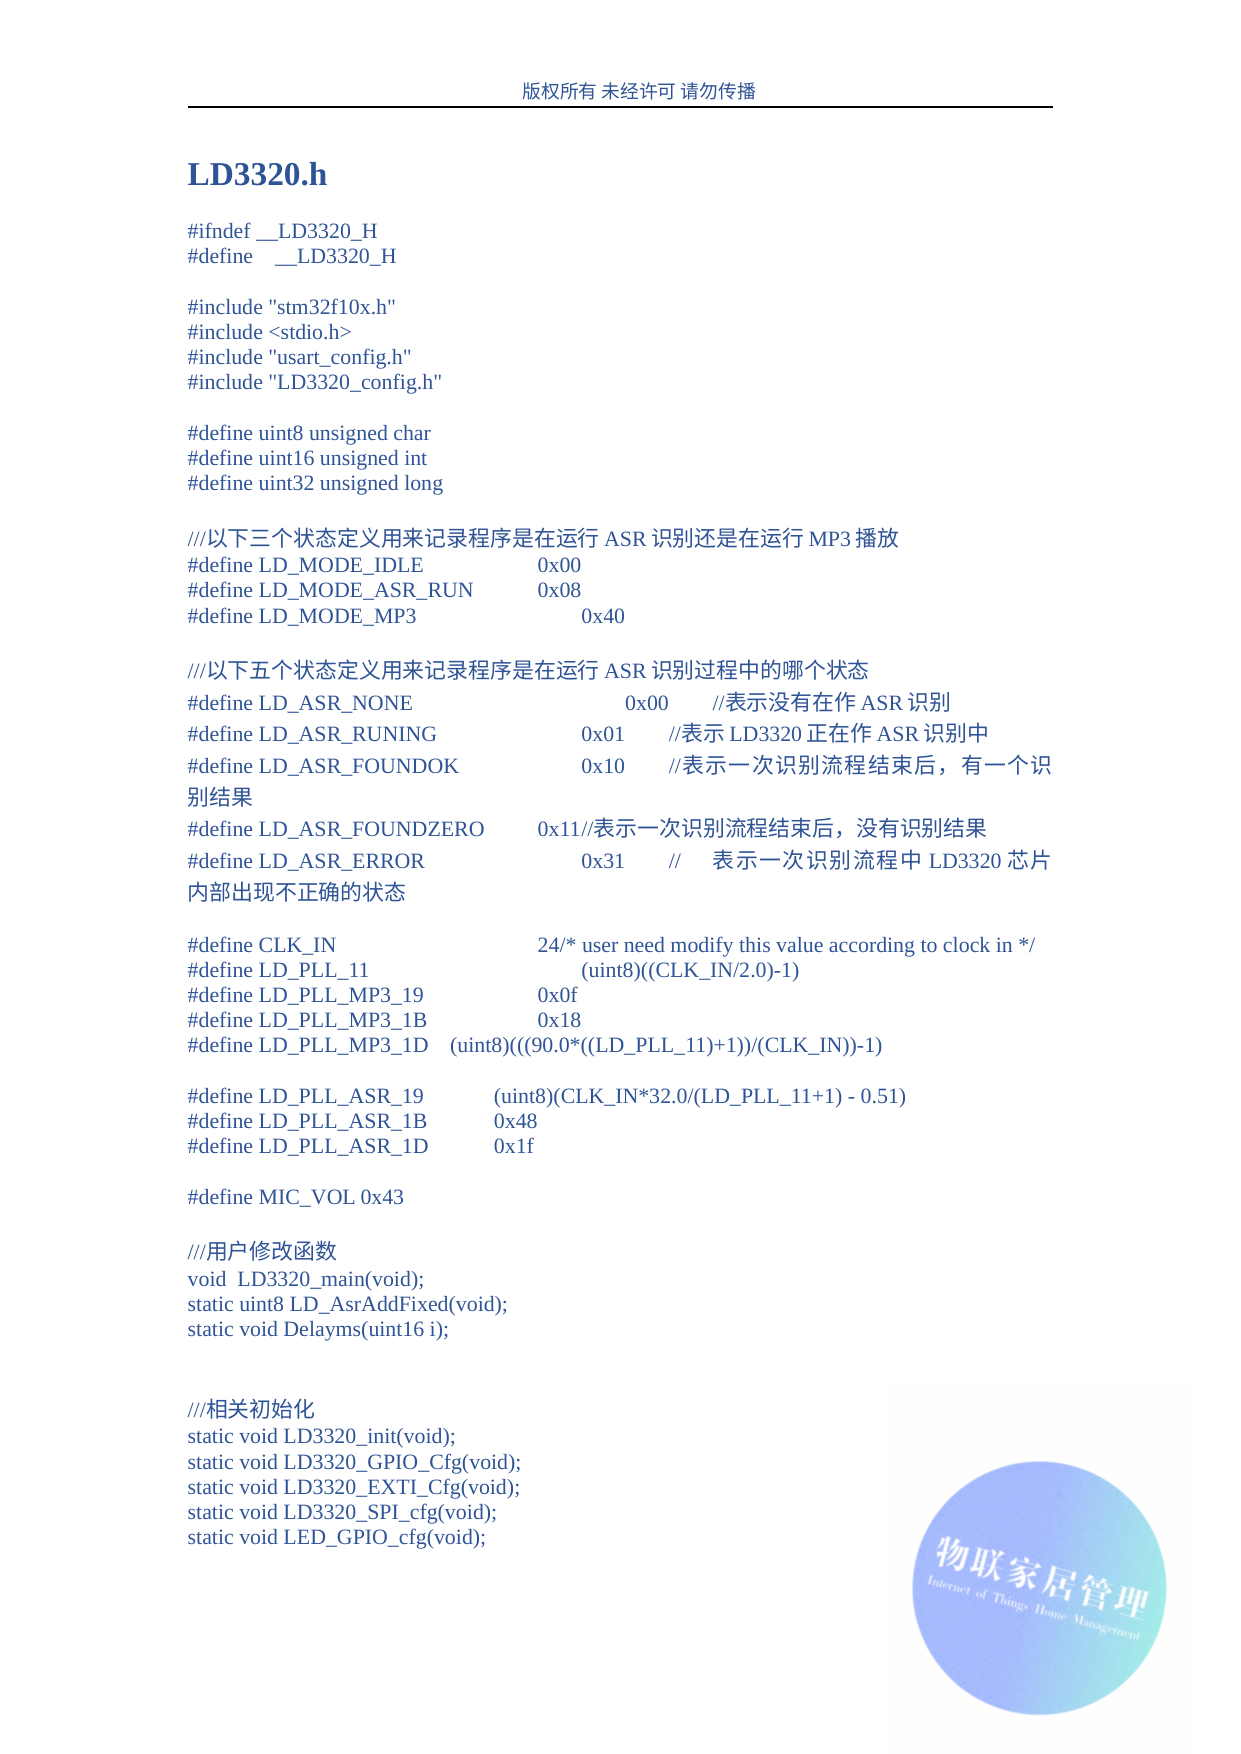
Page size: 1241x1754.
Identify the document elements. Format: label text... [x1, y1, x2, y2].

text #define __LD3320_H [187, 243, 1053, 268]
picture [887, 1385, 1192, 1754]
text #define MIC_VOL 0x43 [187, 1184, 1053, 1209]
text ///用户修改函数 [187, 1234, 1053, 1266]
text #define LD_ASR_RUNING 0x01 //表示LD3320正在作ASR识别中 [187, 716, 1053, 748]
text #define LD_PLL_ASR_1B 0x48 [187, 1108, 1053, 1133]
text #define LD_PLL_ASR_1D 0x1f [187, 1133, 1053, 1158]
text ///以下五个状态定义用来记录程序是在运行ASR识别过程中的哪个状态 [187, 653, 1053, 685]
text #define LD_PLL_ASR_19 (uint8)(CLK_IN*32.0/(LD_PLL_11+1) - 0.51) [187, 1083, 1053, 1108]
text #include "LD3320_config.h" [187, 369, 1053, 394]
text LD3320.h [187, 154, 1053, 193]
text #define uint32 unsigned long [187, 470, 1053, 495]
text #define LD_PLL_MP3_1D (uint8)(((90.0*((LD_PLL_11)+1))/(CLK_IN))-1) [187, 1032, 1053, 1058]
text #include "stm32f10x.h" [187, 294, 1053, 319]
text #define uint8 unsigned char [187, 420, 1053, 445]
text void LD3320_main(void); [187, 1266, 1053, 1291]
text #include "usart_config.h" [187, 344, 1053, 369]
text #include <stdio.h> [187, 319, 1053, 344]
text static void LD3320_EXTI_Cfg(void); [187, 1474, 1053, 1499]
text static void LED_GPIO_cfg(void); [187, 1524, 1053, 1549]
text static void LD3320_init(void); [187, 1423, 1053, 1449]
text #define LD_MODE_IDLE 0x00 [187, 552, 1053, 577]
text ///以下三个状态定义用来记录程序是在运行ASR识别还是在运行MP3播放 [187, 521, 1053, 552]
text #define LD_ASR_FOUNDOK 0x10 //表示一次识别流程结束后，有一个识别结果 [187, 748, 1053, 811]
text static void LD3320_SPI_cfg(void); [187, 1499, 1053, 1524]
text #define LD_MODE_ASR_RUN 0x08 [187, 577, 1053, 603]
text #define LD_PLL_MP3_19 0x0f [187, 982, 1053, 1007]
text #define LD_MODE_MP3 0x40 [187, 603, 1053, 628]
text #define LD_PLL_11 (uint8)((CLK_IN/2.0)-1) [187, 957, 1053, 982]
text #define LD_ASR_FOUNDZERO 0x11 //表示一次识别流程结束后，没有识别结果 [187, 811, 1053, 843]
text #define uint16 unsigned int [187, 445, 1053, 470]
text static uint8 LD_AsrAddFixed(void); [187, 1291, 1053, 1316]
text static void LD3320_GPIO_Cfg(void); [187, 1449, 1053, 1474]
text ///相关初始化 [187, 1392, 1053, 1423]
text #define LD_PLL_MP3_1B 0x18 [187, 1007, 1053, 1032]
text #define CLK_IN 24/* user need modify this value according to clock in */ [187, 932, 1053, 957]
text static void Delayms(uint16 i); [187, 1316, 1053, 1341]
text #ifndef __LD3320_H [187, 218, 1053, 243]
text #define LD_ASR_NONE 0x00 //表示没有在作ASR识别 [187, 685, 1053, 716]
text #define LD_ASR_ERROR 0x31 // 表示一次识别流程中LD3320芯片内部出现不正确的状态 [187, 843, 1053, 906]
